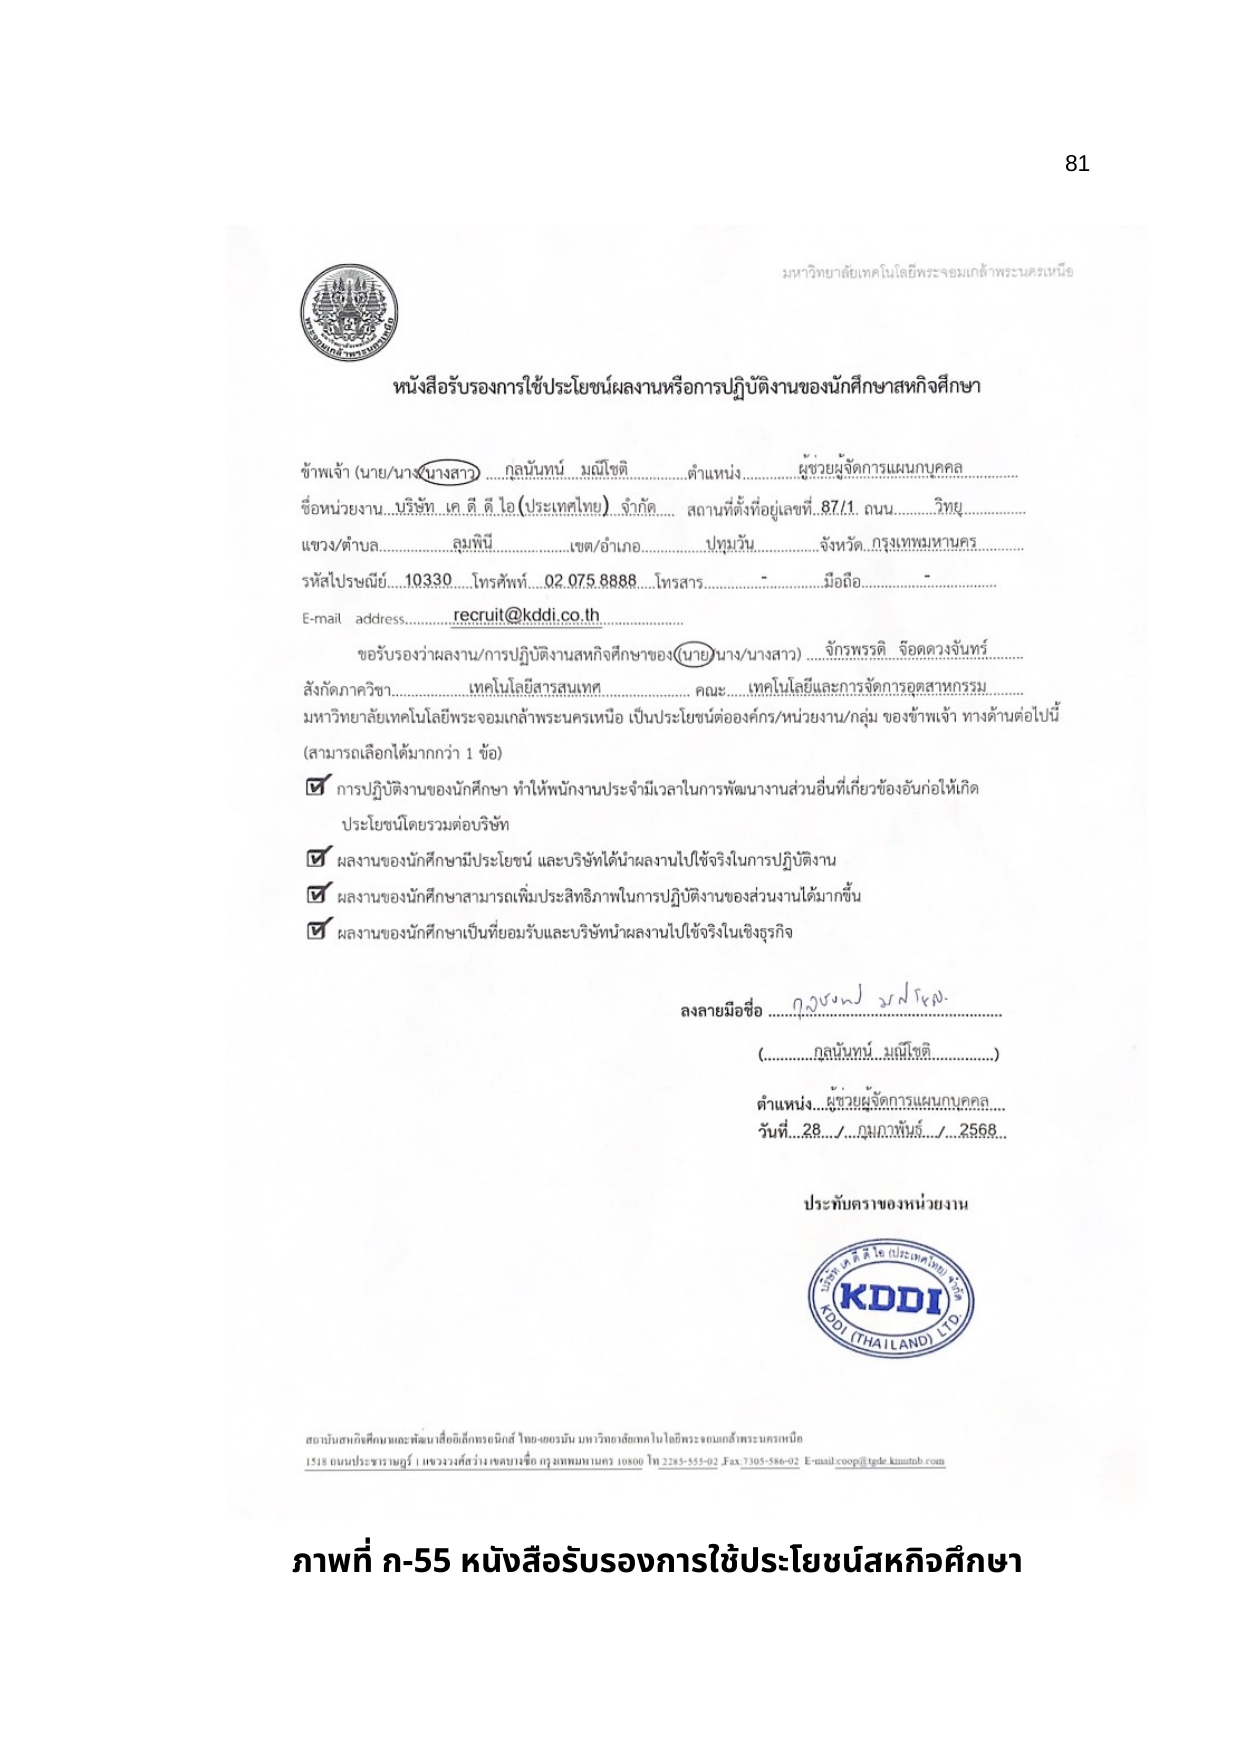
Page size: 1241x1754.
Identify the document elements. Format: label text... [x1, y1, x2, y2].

picture [225, 225, 1149, 1521]
